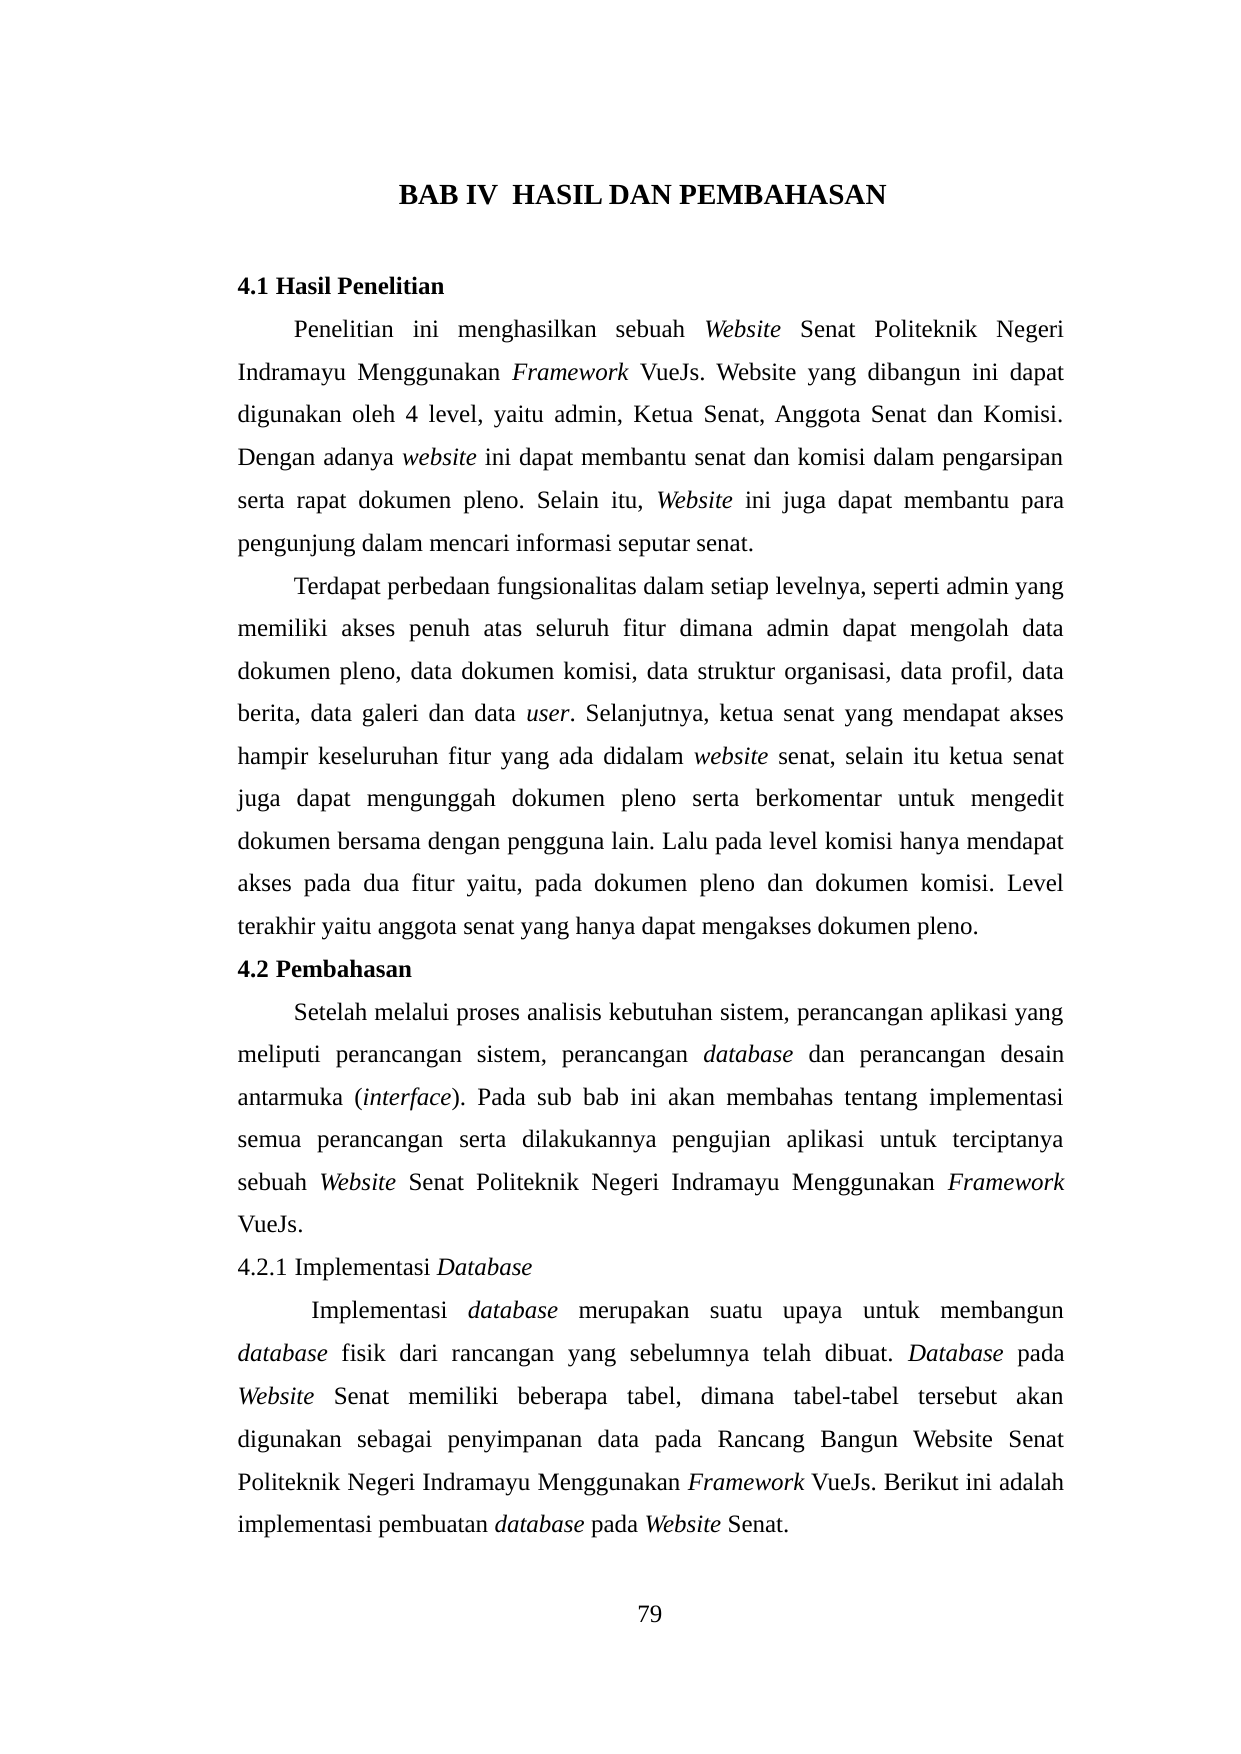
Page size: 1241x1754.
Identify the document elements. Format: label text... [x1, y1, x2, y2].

text 79 [244, 1599, 1054, 1628]
text Implementasi database merupakan suatu upaya untuk membangun database fisik dari rancangan yang sebelumnya telah dibuat. Database pada Website Senat memiliki beberapa tabel, dimana tabel-tabel tersebut akan digunakan sebagai penyimpanan data pada Rancang Bangun Website Senat Politeknik Negeri Indramayu Menggunakan Framework VueJs. Berikut ini adalah implementasi pembuatan database pada Website Senat. [237, 1295, 1064, 1538]
text Terdapat perbedaan fungsionalitas dalam setiap levelnya, seperti admin yang memiliki akses penuh atas seluruh fitur dimana admin dapat mengolah data dokumen pleno, data dokumen komisi, data struktur organisasi, data profil, data berita, data galeri dan data user. Selanjutnya, ketua senat yang mendapat akses hampir keseluruhan fitur yang ada didalam website senat, selain itu ketua senat juga dapat mengunggah dokumen pleno serta berkomentar untuk mengedit dokumen bersama dengan pengguna lain. Lalu pada level komisi hanya mendapat akses pada dua fitur yaitu, pada dokumen pleno dan dokumen komisi. Level terakhir yaitu anggota senat yang hanya dapat mengakses dokumen pleno. [237, 571, 1064, 939]
text 4.2.1 Implementasi Database [237, 1252, 1064, 1281]
subtitle 4.2 Pembahasan [237, 954, 1066, 982]
text Penelitian ini menghasilkan sebuah Website Senat Politeknik Negeri Indramayu Menggunakan Framework VueJs. Website yang dibangun ini dapat digunakan oleh 4 level, yaitu admin, Ketua Senat, Anggota Senat dan Komisi. Dengan adanya website ini dapat membantu senat dan komisi dalam pengarsipan serta rapat dokumen pleno. Selain itu, Website ini juga dapat membantu para pengunjung dalam mencari informasi seputar senat. [237, 314, 1064, 557]
text Setelah melalui proses analisis kebutuhan sistem, perancangan aplikasi yang meliputi perancangan sistem, perancangan database dan perancangan desain antarmuka (interface). Pada sub bab ini akan membahas tentang implementasi semua perancangan serta dilakukannya pengujian aplikasi untuk terciptanya sebuah Website Senat Politeknik Negeri Indramayu Menggunakan Framework VueJs. [237, 997, 1064, 1238]
subtitle BAB IV HASIL DAN PEMBAHASAN [267, 177, 1017, 211]
subtitle 4.1 Hasil Penelitian [237, 271, 1066, 299]
